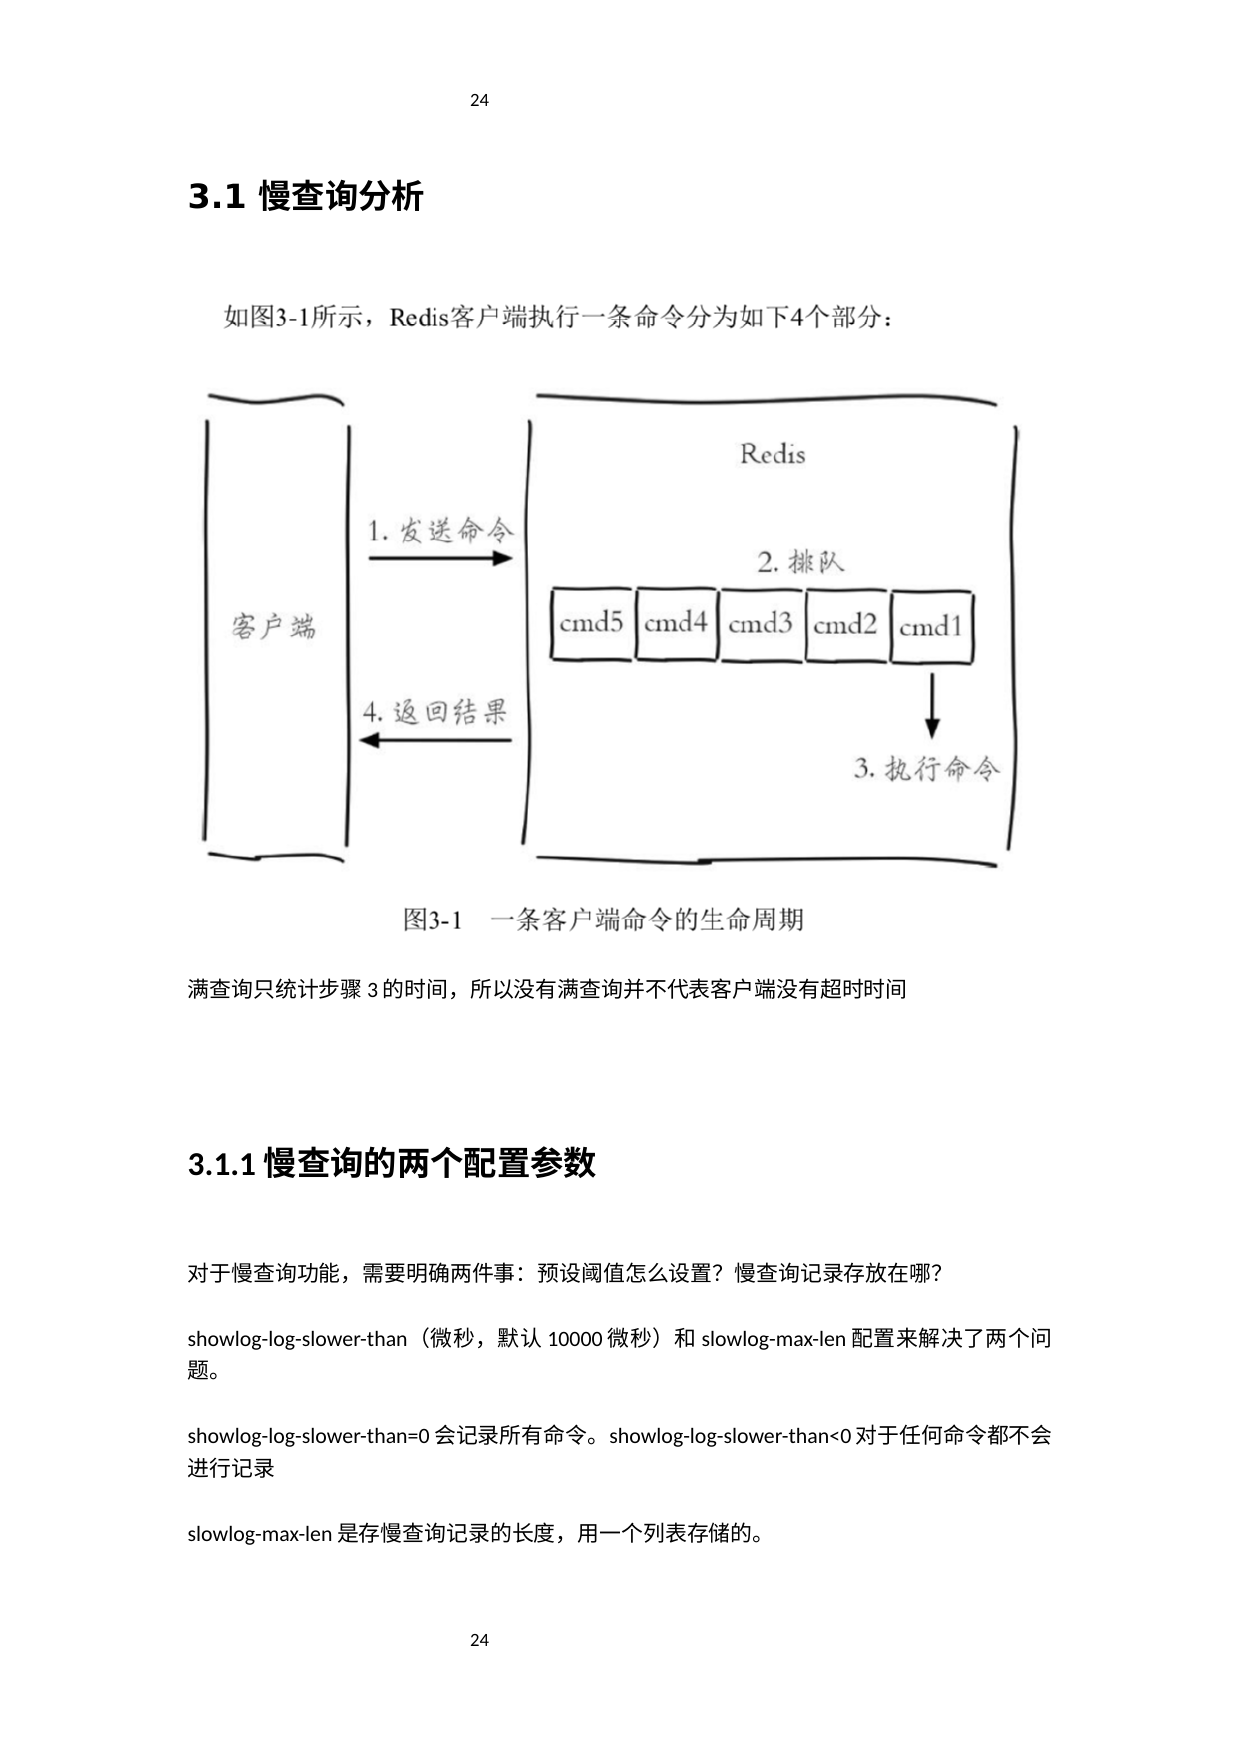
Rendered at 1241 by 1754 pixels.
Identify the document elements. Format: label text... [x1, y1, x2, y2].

picture [187, 288, 1053, 951]
text 对于慢查询功能，需要明确两件事：预设阈值怎么设置？慢查询记录存放在哪？ [187, 1255, 1053, 1288]
text showlog-log-slower-than（微秒，默认10000微秒）和slowlog-max-len配置来解决了两个问题。 [187, 1320, 1053, 1385]
text showlog-log-slower-than=0会记录所有命令。showlog-log-slower-than<0对于任何命令都不会进行记录 [187, 1418, 1053, 1483]
text slowlog-max-len是存慢查询记录的长度，用一个列表存储的。 [187, 1515, 1053, 1548]
subtitle 3.1.1 慢查询的两个配置参数 [187, 1128, 1053, 1193]
subtitle 3.1 慢查询分析 [187, 162, 1053, 227]
text 满查询只统计步骤3的时间，所以没有满查询并不代表客户端没有超时时间 [187, 971, 1053, 1004]
